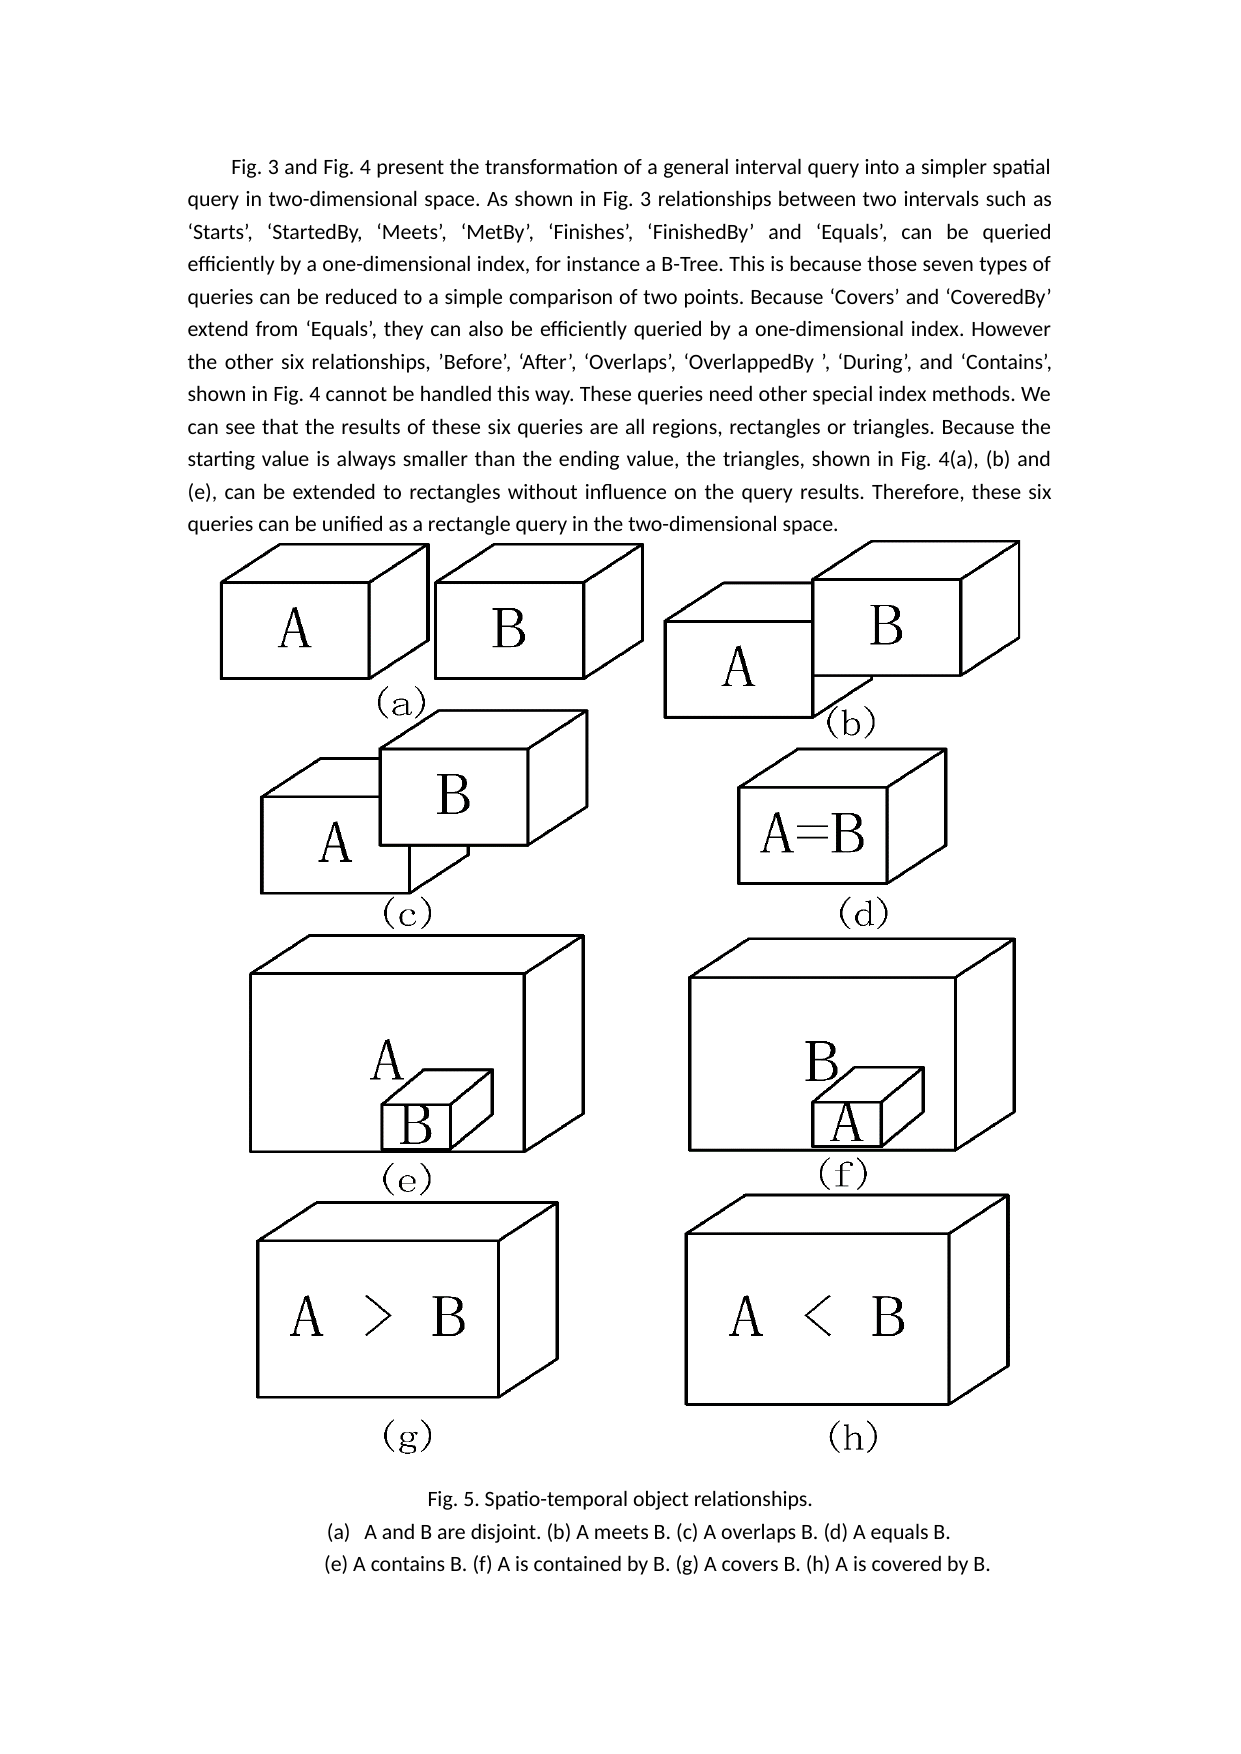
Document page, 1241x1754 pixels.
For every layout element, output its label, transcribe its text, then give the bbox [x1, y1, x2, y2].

picture [219, 540, 1021, 1461]
text Fig. 5. Spatio-temporal object relationships. [187, 1482, 1053, 1515]
list Fig. 3 and Fig. 4 present the transformation of a general interval query into a simpler spatial query in two-dimensional space. As shown in Fig. 3 relationships between two intervals such as ‘Starts’, ‘StartedBy, ‘Meets’, ‘MetBy’, ‘Finishes’, ‘FinishedBy’ and ‘Equals’, can be queried efficiently by a one-dimensional index, for instance a B-Tree. This is because those seven types of queries can be reduced to a simple comparison of two points. Because ‘Covers’ and ‘CoveredBy’ extend from ‘Equals’, they can also be efficiently queried by a one-dimensional index. However the other six relationships, ’Before’, ‘After’, ‘Overlaps’, ‘OverlappedBy ’, ‘During’, and ‘Contains’, shown in Fig. 4 cannot be handled this way. These queries need other special index methods. We can see that the results of these six queries are all regions, rectangles or triangles. Because the starting value is always smaller than the ending value, the triangles, shown in Fig. 4(a), (b) and (e), can be extended to rectangles without influence on the query results. Therefore, these six queries can be unified as a rectangle query in the two-dimensional space. [187, 150, 1053, 540]
list A and B are disjoint. (b) A meets B. (c) A overlaps B. (d) A equals B. [225, 1515, 1053, 1547]
text (e) A contains B. (f) A is contained by B. (g) A covers B. (h) A is covered by B. [262, 1547, 1053, 1580]
